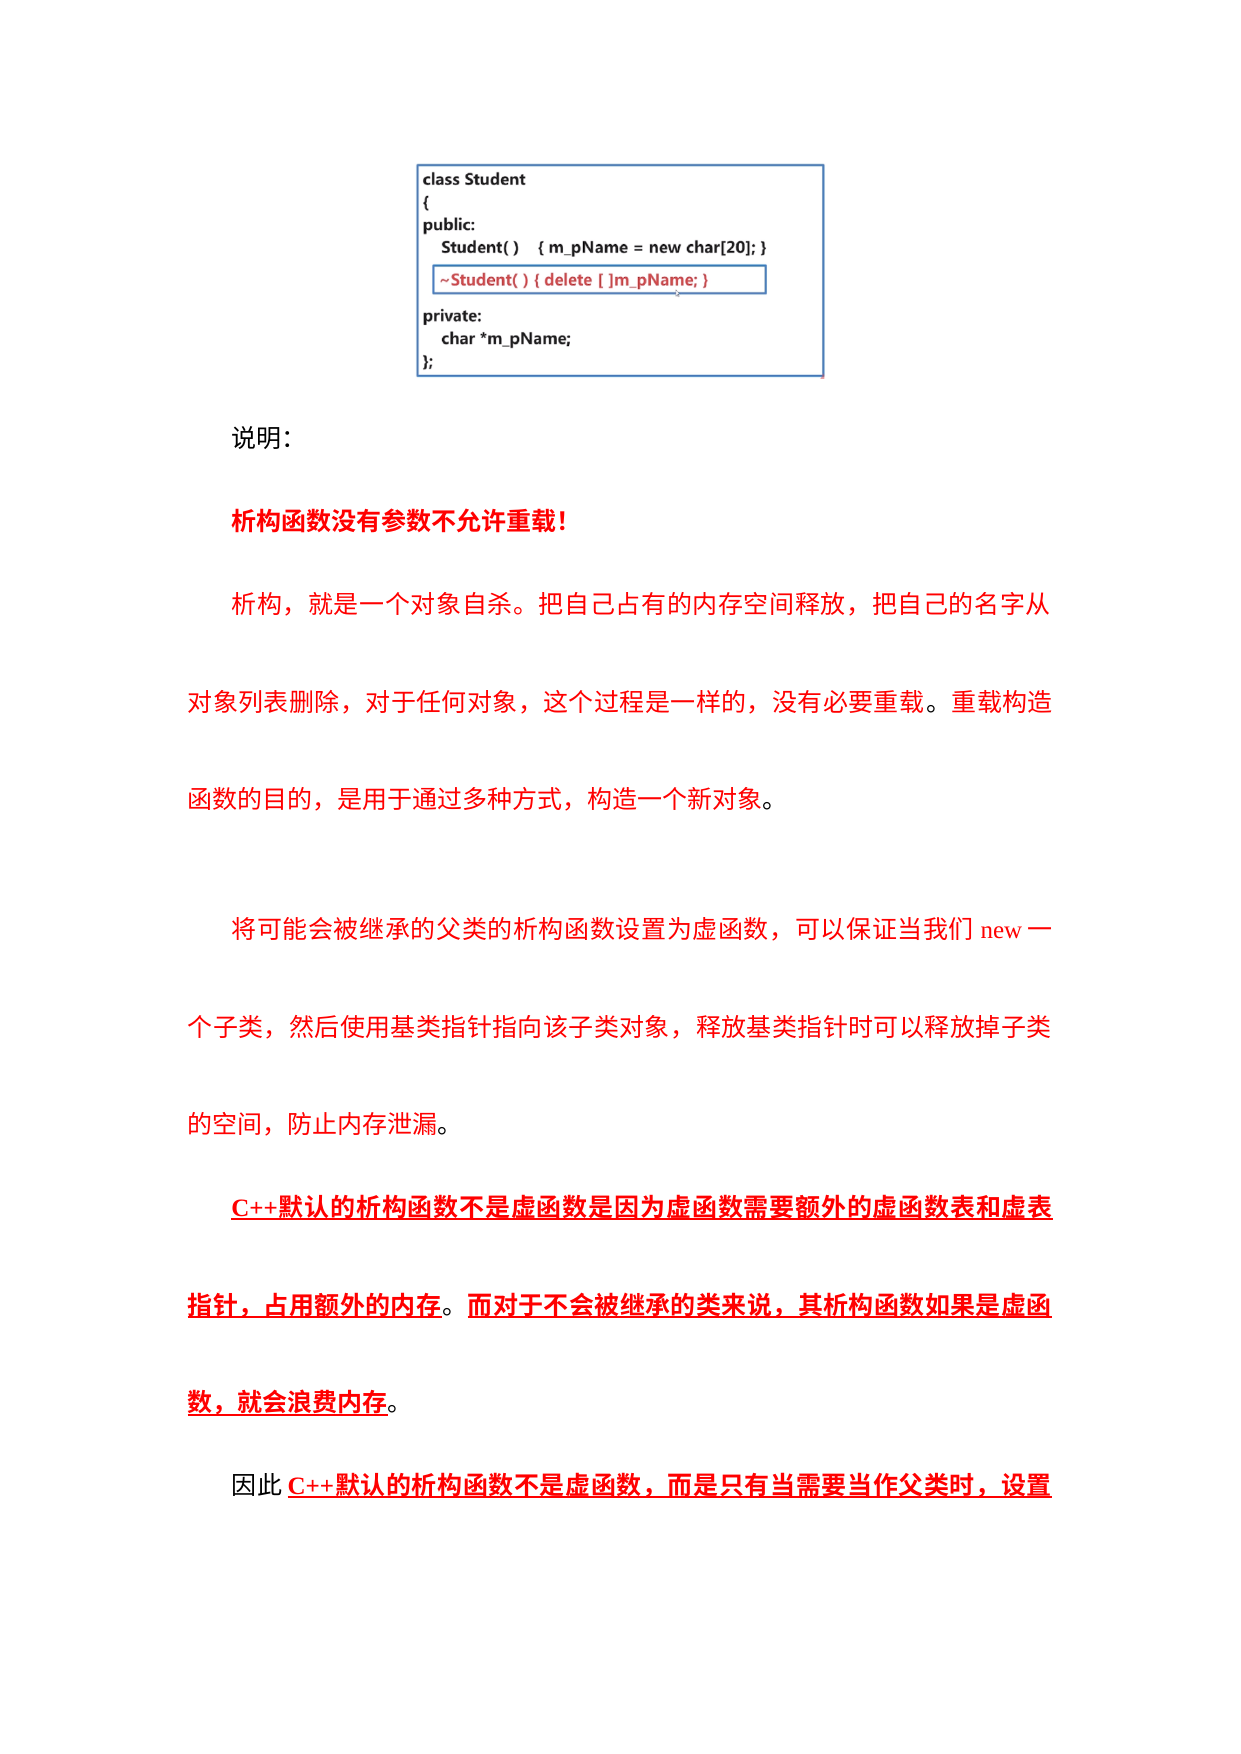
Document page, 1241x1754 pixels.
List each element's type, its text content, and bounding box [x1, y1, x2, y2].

text 将可能会被继承的父类的析构函数设置为虚函数，可以保证当我们new一个子类，然后使用基类指针指向该子类对象，释放基类指针时可以释放掉子类的空间，防止内存泄漏。 [187, 895, 1053, 1155]
picture [413, 162, 827, 379]
text C++默认的析构函数不是虚函数是因为虚函数需要额外的虚函数表和虚表指针，占用额外的内存。而对于不会被继承的类来说，其析构函数如果是虚函数，就会浪费内存。 [187, 1173, 1053, 1433]
text 说明： [187, 404, 1053, 469]
text 析构函数没有参数不允许重载！ [187, 487, 1053, 552]
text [187, 1451, 1053, 1516]
text 析构，就是一个对象自杀。把自己占有的内存空间释放，把自己的名字从对象列表删除，对于任何对象，这个过程是一样的，没有必要重载。重载构造函数的目的，是用于通过多种方式，构造一个新对象。 [187, 570, 1053, 830]
